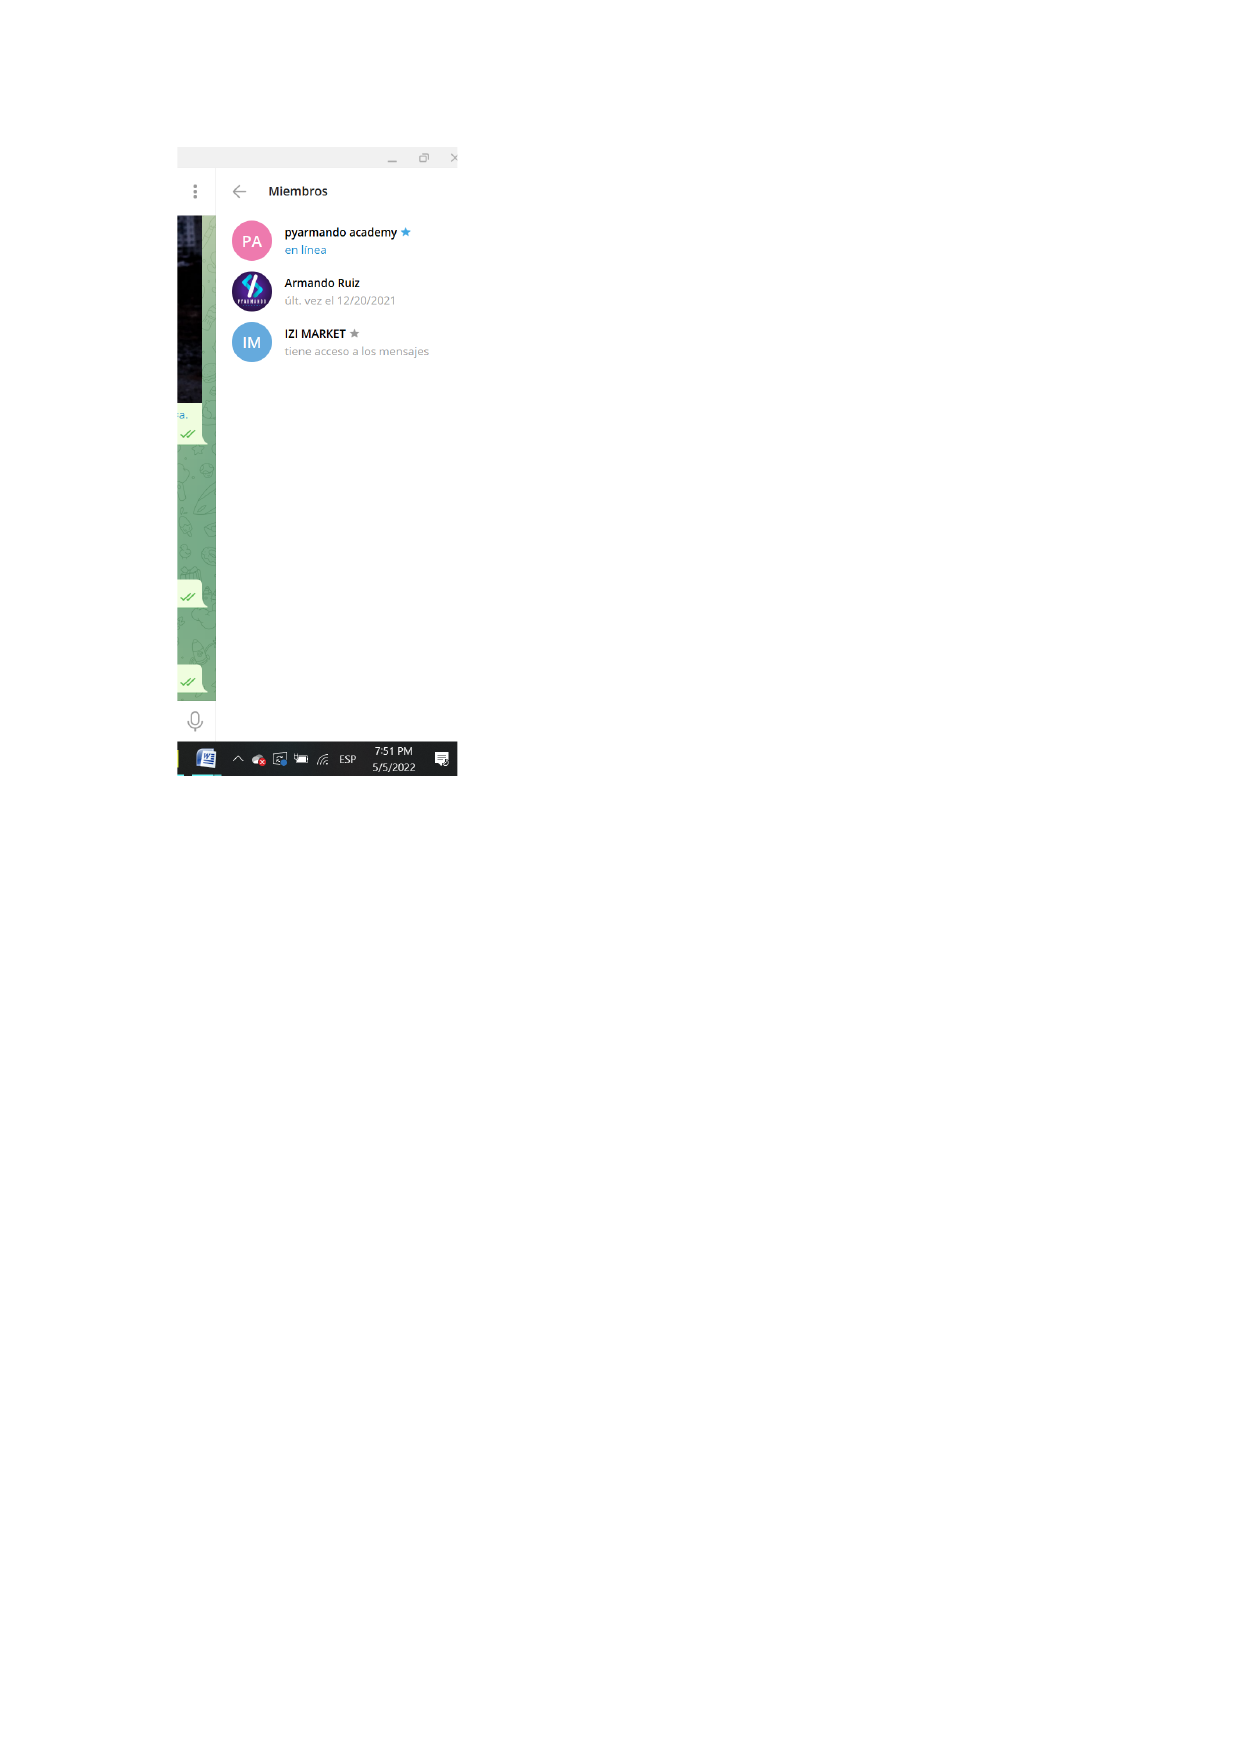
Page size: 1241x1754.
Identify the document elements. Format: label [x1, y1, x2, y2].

picture [177, 147, 458, 776]
